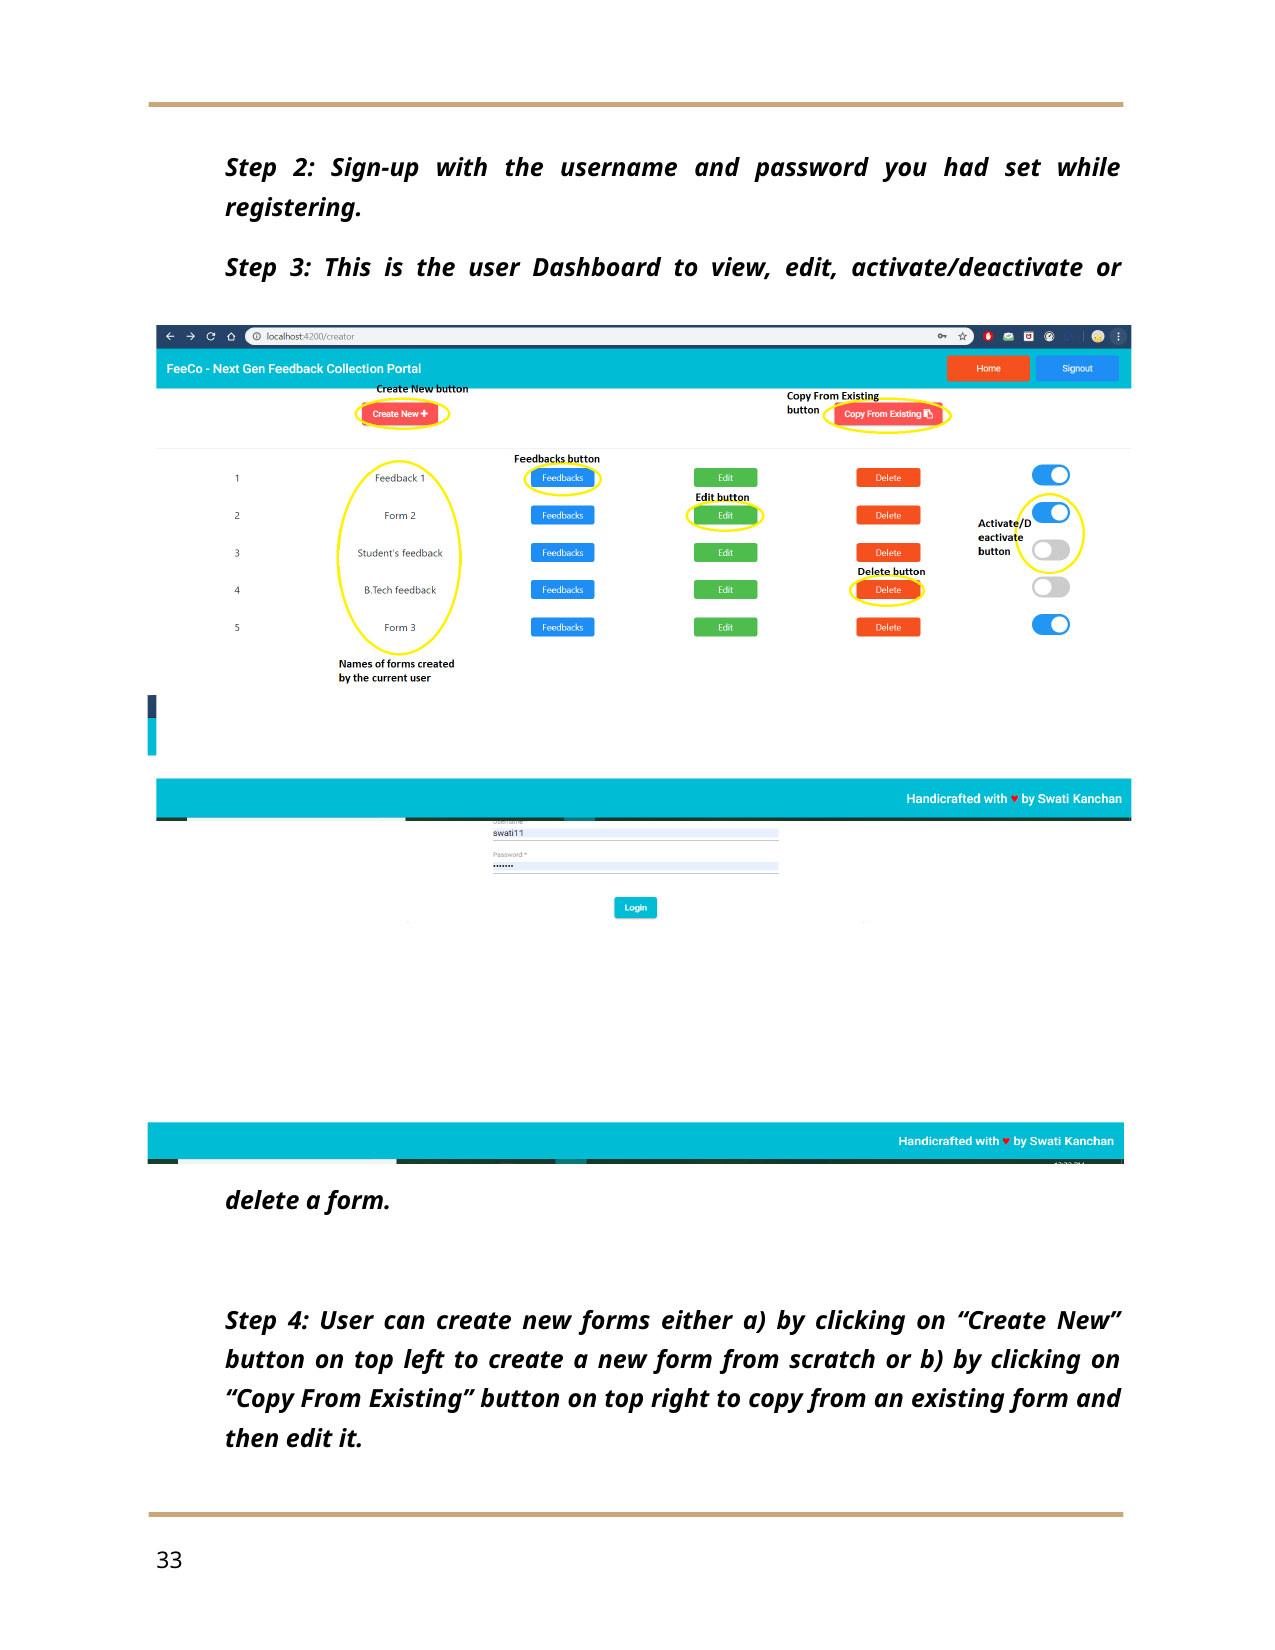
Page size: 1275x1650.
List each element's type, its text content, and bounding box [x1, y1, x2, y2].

text Step 2: Sign-up with the username and password you had set while registering. [225, 150, 1125, 223]
text Step 4: User can create new forms either a) by clicking on “Create New” button on top left to create a new form from scratch or b) by clicking on “Copy From Existing” button on top right to copy from an existing form and then edit it. [225, 1303, 1125, 1454]
picture [148, 102, 1124, 107]
picture [148, 1512, 1124, 1517]
text Step 3: This is the user Dashboard to view, edit, activate/deactivate or delete a form. [225, 821, 1125, 1217]
text Step 3: This is the user Dashboard to view, edit, activate/deactivate or delete a form. [225, 249, 1125, 325]
picture [147, 325, 1132, 1164]
